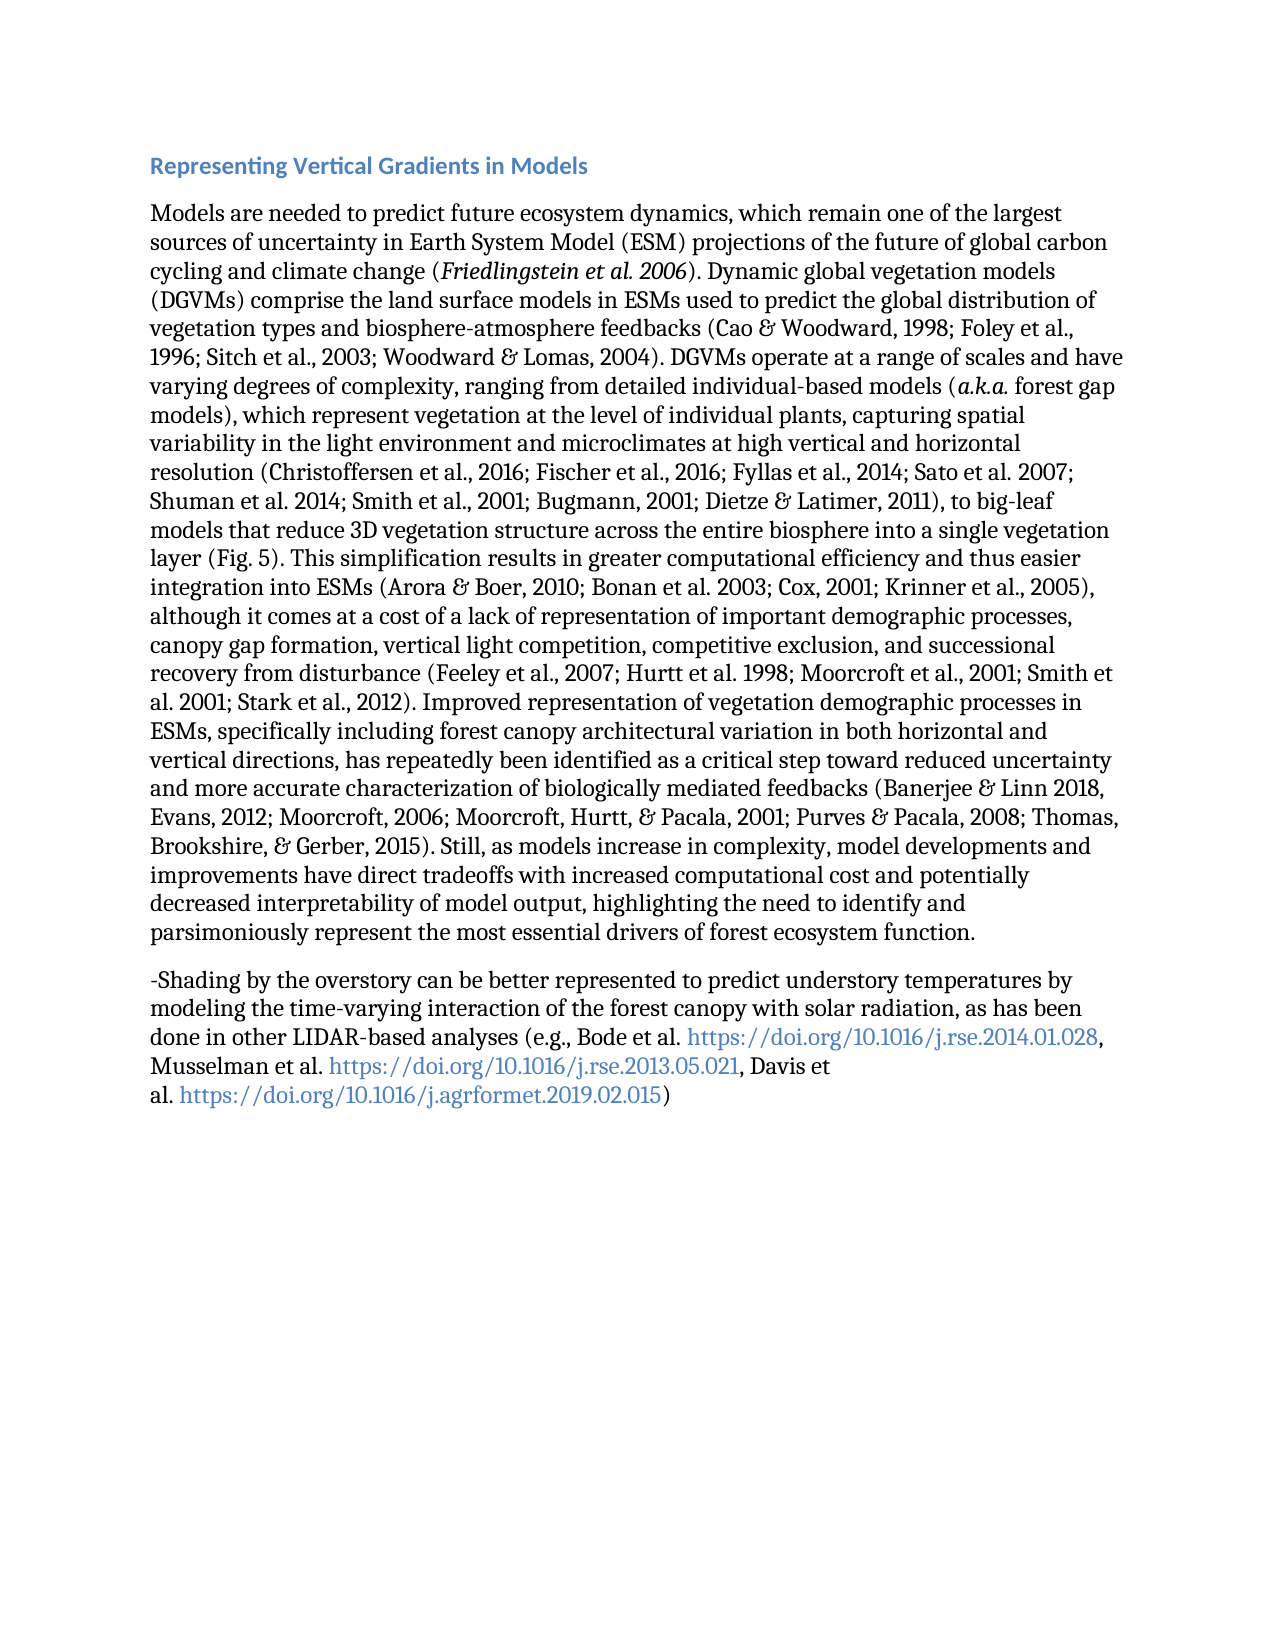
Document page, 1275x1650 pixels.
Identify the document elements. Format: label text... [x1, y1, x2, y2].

text Models are needed to predict future ecosystem dynamics, which remain one of the largest sources of uncertainty in Earth System Model (ESM) projections of the future of global carbon cycling and climate change (Friedlingstein et al. 2006). Dynamic global vegetation models (DGVMs) comprise the land surface models in ESMs used to predict the global distribution of vegetation types and biosphere-atmosphere feedbacks (Cao & Woodward, 1998; Foley et al., 1996; Sitch et al., 2003; Woodward & Lomas, 2004). DGVMs operate at a range of scales and have varying degrees of complexity, ranging from detailed individual-based models (a.k.a. forest gap models), which represent vegetation at the level of individual plants, capturing spatial variability in the light environment and microclimates at high vertical and horizontal resolution (Christoffersen et al., 2016; Fischer et al., 2016; Fyllas et al., 2014; Sato et al. 2007; Shuman et al. 2014; Smith et al., 2001; Bugmann, 2001; Dietze & Latimer, 2011), to big-leaf models that reduce 3D vegetation structure across the entire biosphere into a single vegetation layer (Fig. 5). This simplification results in greater computational efficiency and thus easier integration into ESMs (Arora & Boer, 2010; Bonan et al. 2003; Cox, 2001; Krinner et al., 2005), although it comes at a cost of a lack of representation of important demographic processes, canopy gap formation, vertical light competition, competitive exclusion, and successional recovery from disturbance (Feeley et al., 2007; Hurtt et al. 1998; Moorcroft et al., 2001; Smith et al. 2001; Stark et al., 2012). Improved representation of vegetation demographic processes in ESMs, specifically including forest canopy architectural variation in both horizontal and vertical directions, has repeatedly been identified as a critical step toward reduced uncertainty and more accurate characterization of biologically mediated feedbacks (Banerjee & Linn 2018, Evans, 2012; Moorcroft, 2006; Moorcroft, Hurtt, & Pacala, 2001; Purves & Pacala, 2008; Thomas, Brookshire, & Gerber, 2015). Still, as models increase in complexity, model developments and improvements have direct tradeoffs with increased computational cost and potentially decreased interpretability of model output, highlighting the need to identify and parsimoniously represent the most essential drivers of forest ecosystem function. [150, 199, 1125, 947]
text -Shading by the overstory can be better represented to predict understory temperatures by modeling the time-varying interaction of the forest canopy with solar radiation, as has been done in other LIDAR-based analyses (e.g., Bode et al. https://doi.org/10.1016/j.rse.2014.01.028, Musselman et al. https://doi.org/10.1016/j.rse.2013.05.021, Davis et al. https://doi.org/10.1016/j.agrformet.2019.02.015) [150, 966, 1125, 1109]
subtitle Representing Vertical Gradients in Models [150, 150, 1125, 181]
